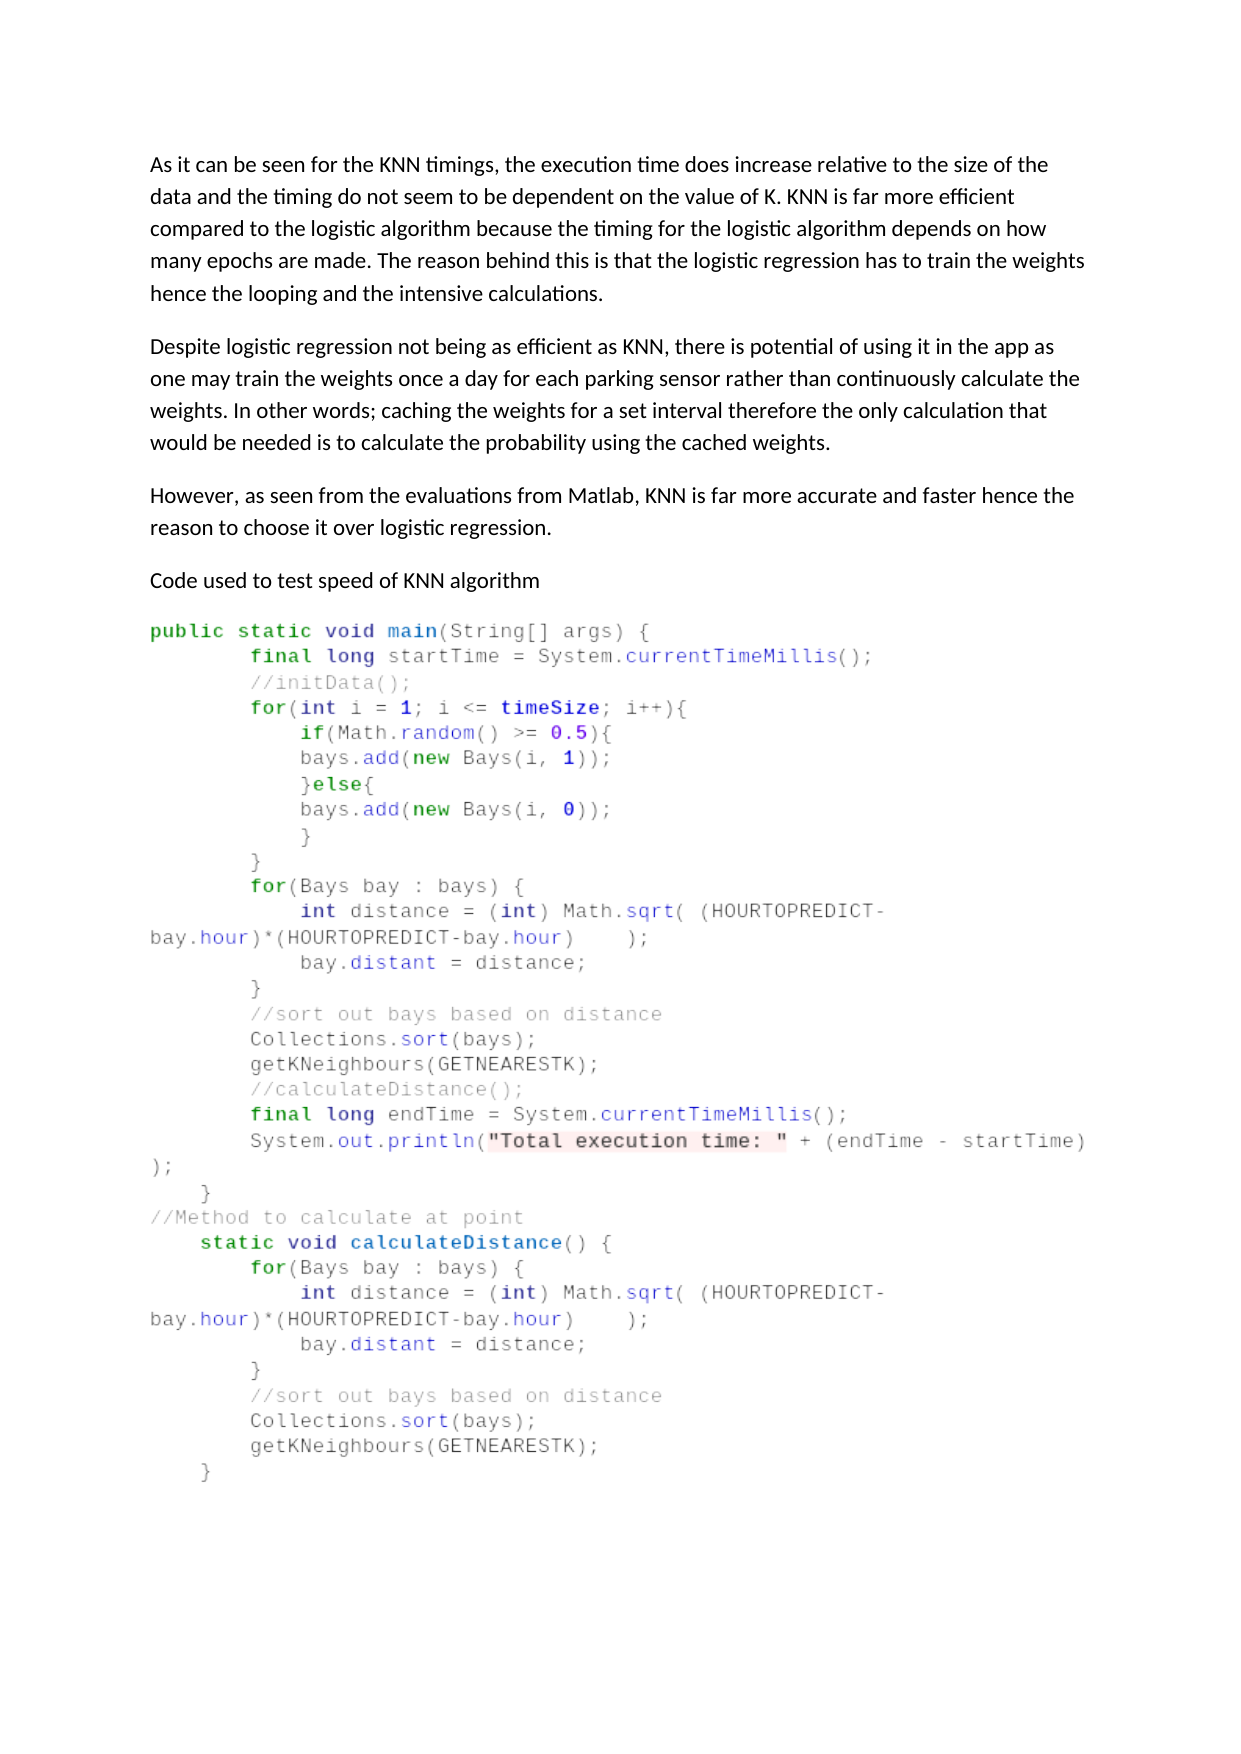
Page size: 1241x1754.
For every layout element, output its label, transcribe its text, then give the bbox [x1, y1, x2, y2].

text Code used to test speed of KNN algorithm [150, 567, 1090, 594]
text However, as seen from the evaluations from Matlab, KNN is far more accurate and faster hence the reason to choose it over logistic regression. [150, 481, 1090, 542]
text As it can be seen for the KNN timings, the execution time does increase relative to the size of the data and the timing do not seem to be dependent on the value of K. KNN is far more efficient compared to the logistic algorithm because the timing for the logistic algorithm depends on how many epochs are made. The reason behind this is that the logistic regression has to train the weights hence the looping and the intensive calculations. [150, 150, 1090, 307]
text Despite logistic regression not being as efficient as KNN, there is potential of using it in the app as one may train the weights once a day for each parking sensor rather than continuously calculate the weights. In other words; caching the weights for a set interval therefore the only calculation that would be needed is to calculate the probability using the cached weights. [150, 332, 1090, 456]
